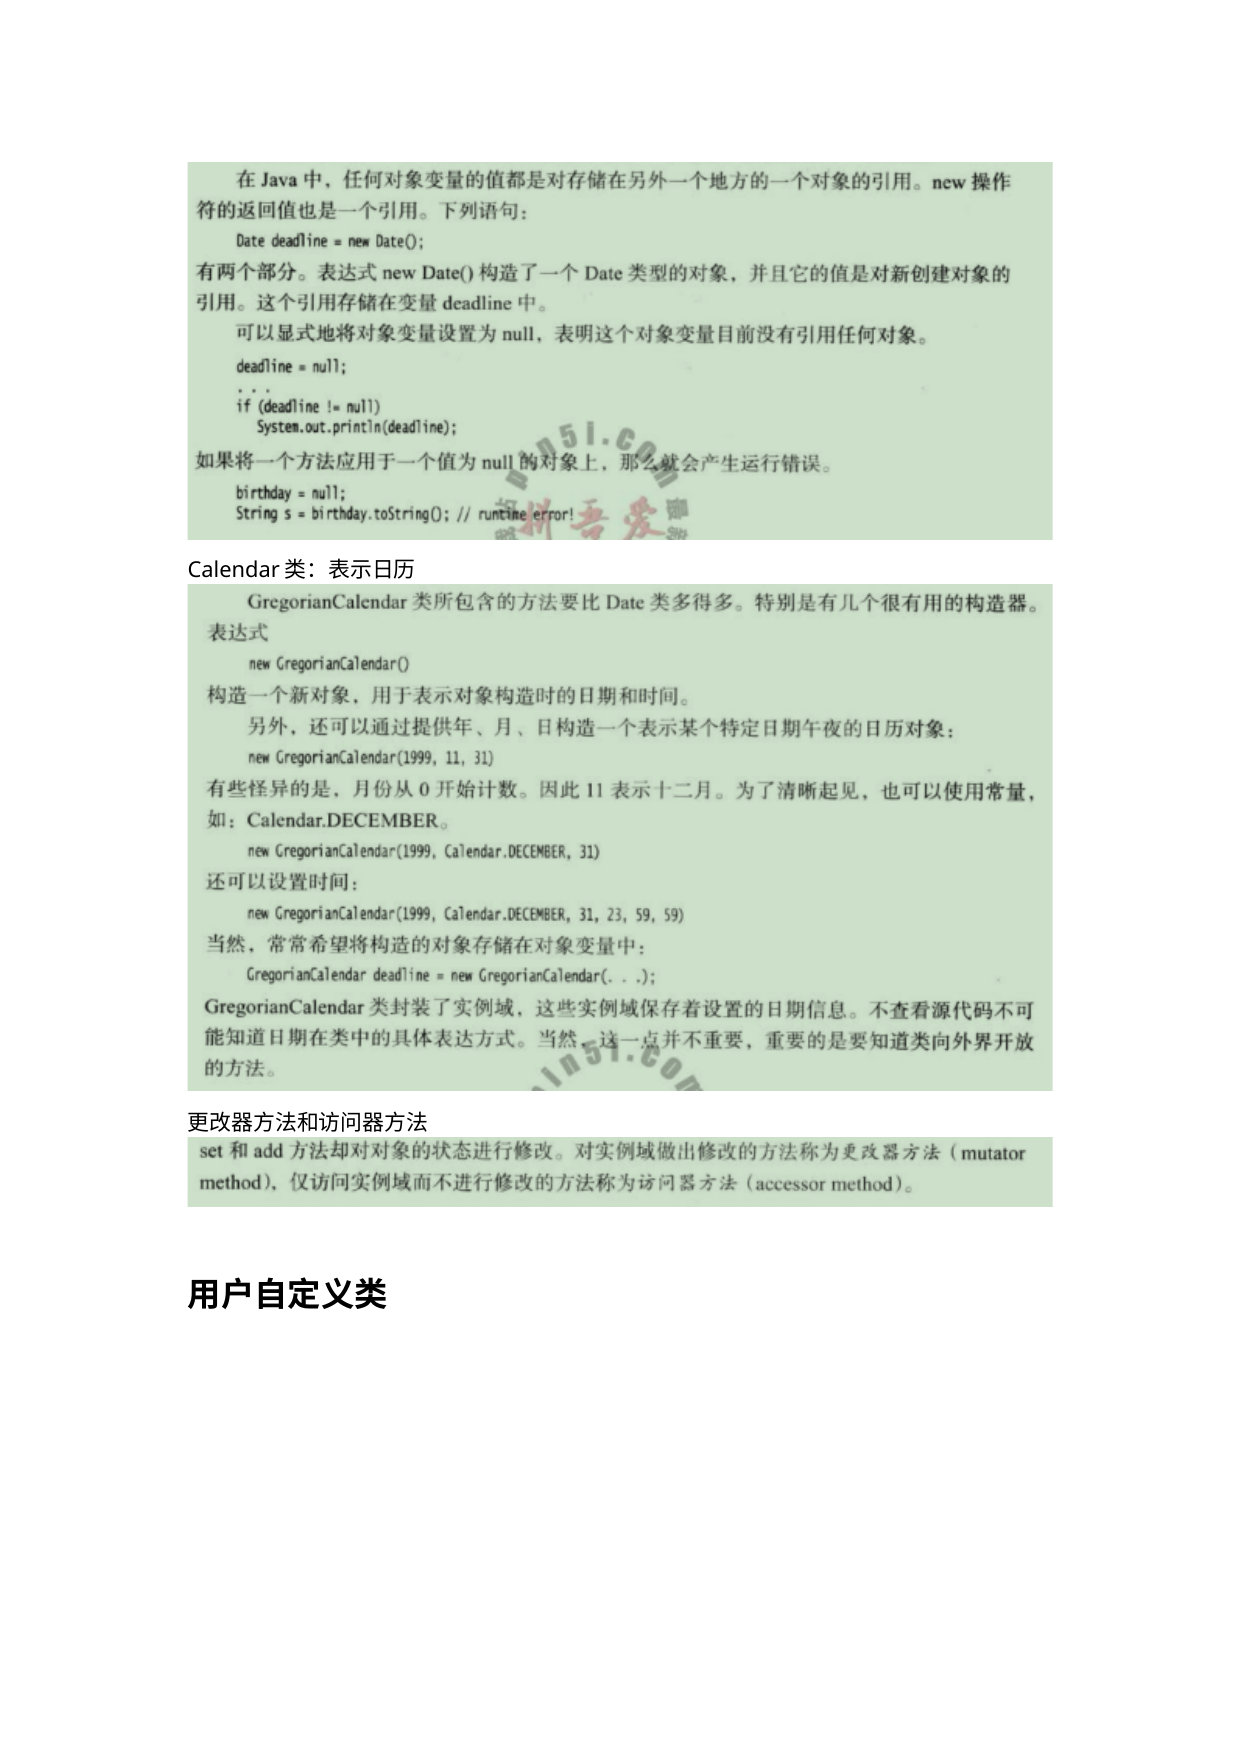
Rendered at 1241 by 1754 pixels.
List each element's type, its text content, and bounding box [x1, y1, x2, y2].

picture [187, 1137, 1053, 1207]
picture [187, 162, 1053, 540]
text Calendar类：表示日历 [187, 552, 1053, 584]
picture [187, 584, 1053, 1091]
text 更改器方法和访问器方法 [187, 1104, 1053, 1137]
subtitle 用户自定义类 [187, 1259, 1053, 1324]
